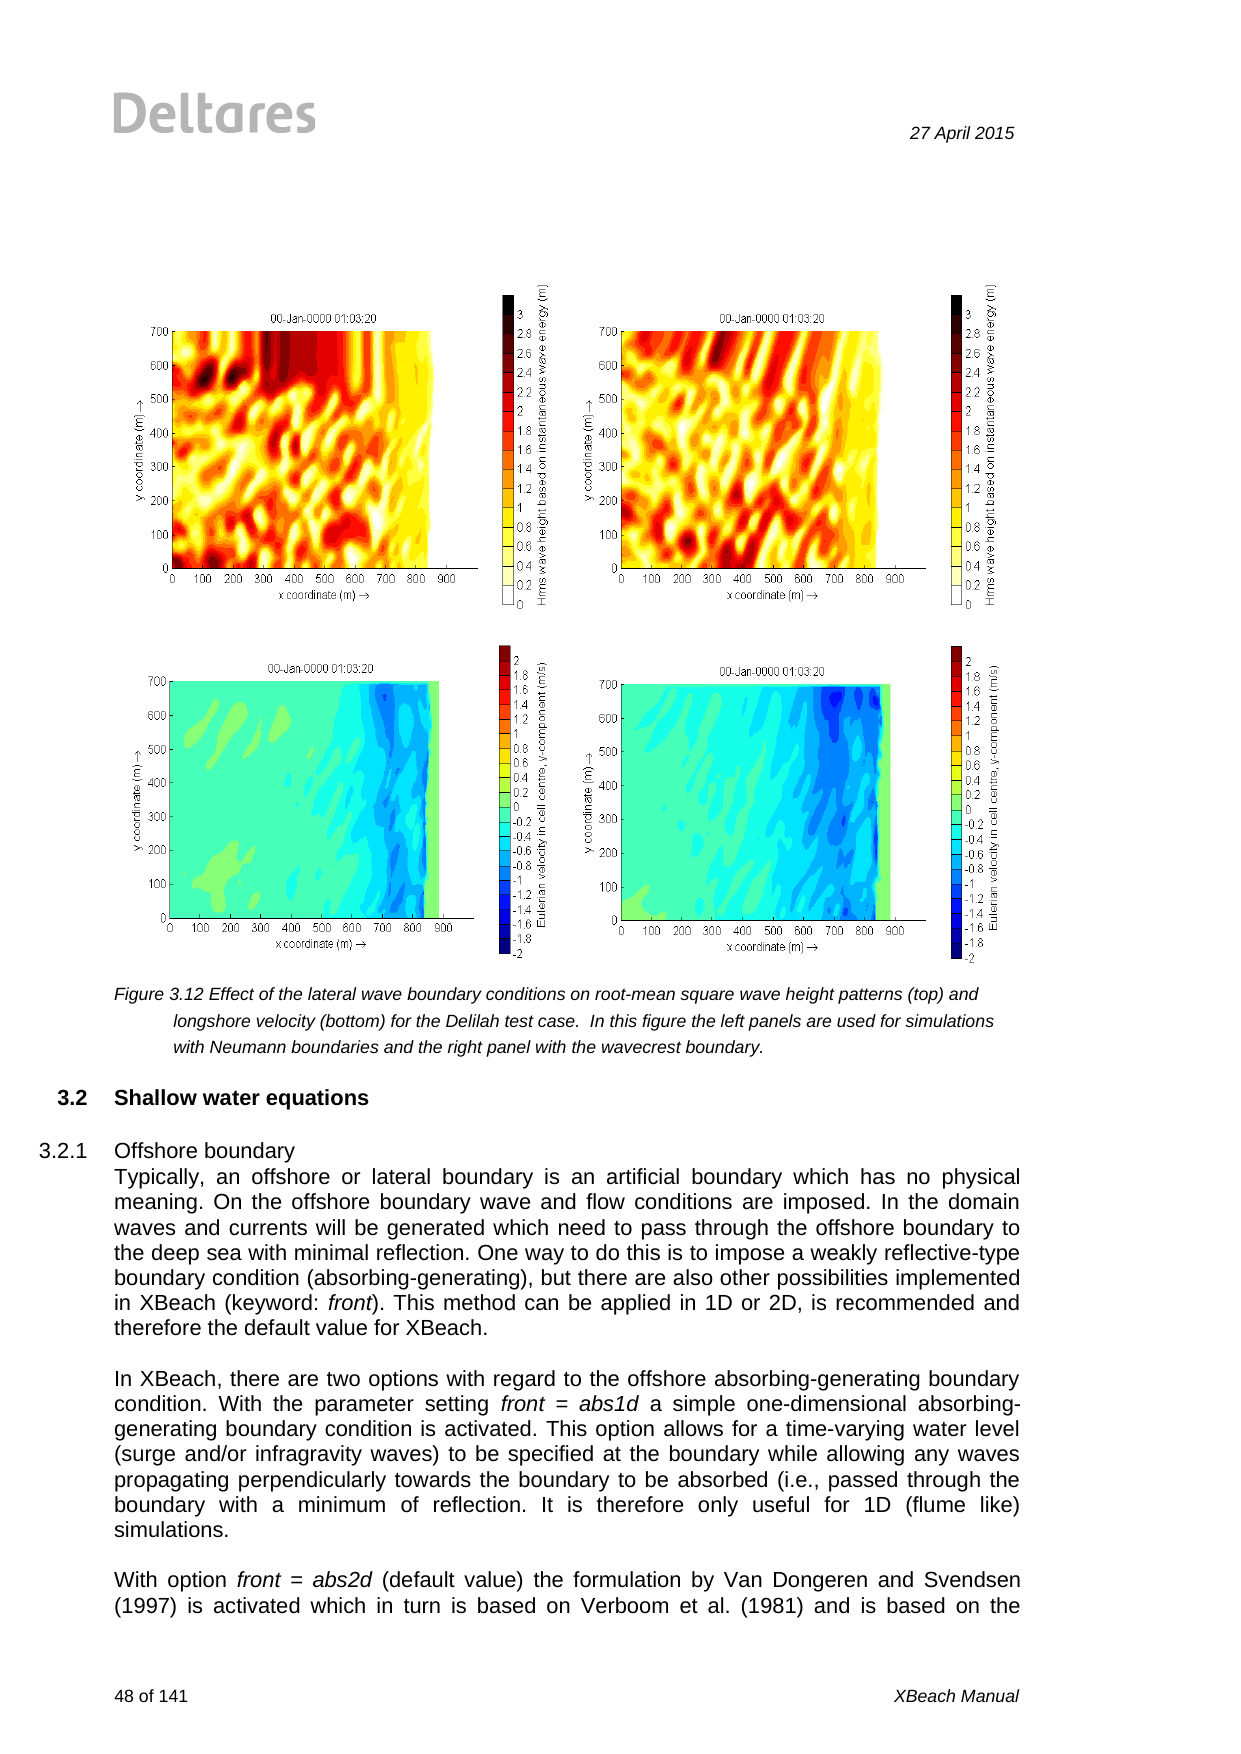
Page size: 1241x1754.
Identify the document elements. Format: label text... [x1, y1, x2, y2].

picture [113, 75, 315, 133]
text In XBeach, there are two options with regard to the offshore absorbing-generating boundary condition. With the parameter setting front = abs1d a simple one-dimensional absorbing-generating boundary condition is activated. This option allows for a time-varying water level (surge and/or infragravity waves) to be specified at the boundary while allowing any waves propagating perpendicularly towards the boundary to be absorbed (i.e., passed through the boundary with a minimum of reflection. It is therefore only useful for 1D (flume like) simulations. [114, 1366, 1022, 1542]
subtitle Offshore boundary [87, 1137, 1022, 1164]
subtitle Shallow water equations [87, 1084, 1022, 1111]
text Typically, an offshore or lateral boundary is an artificial boundary which has no physical meaning. On the offshore boundary wave and flow conditions are imposed. In the domain waves and currents will be generated which need to pass through the offshore boundary to the deep sea with minimal reflection. One way to do this is to impose a weakly reflective-type boundary condition (absorbing-generating), but there are also other possibilities implemented in XBeach (keyword: front). This method can be applied in 1D or 2D, is recommended and therefore the default value for XBeach. [114, 1164, 1022, 1340]
